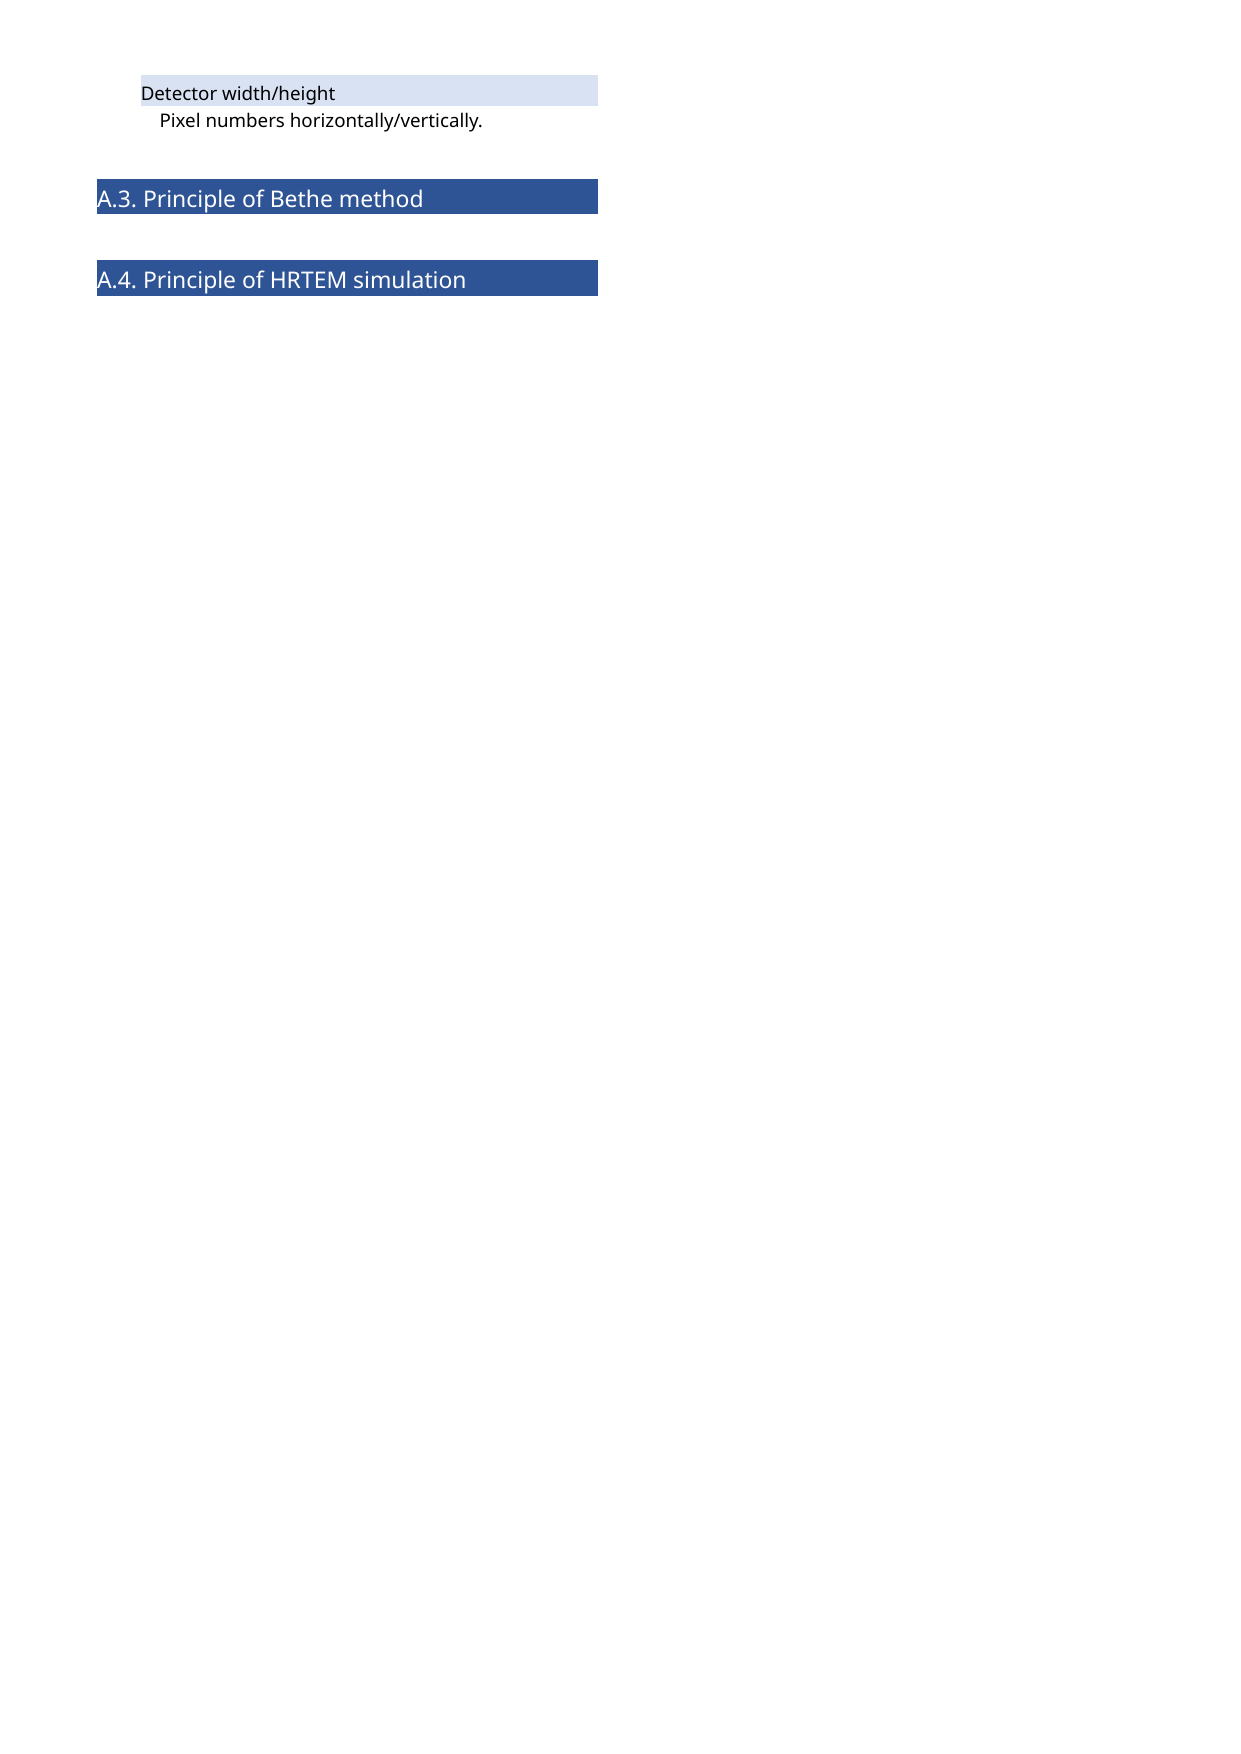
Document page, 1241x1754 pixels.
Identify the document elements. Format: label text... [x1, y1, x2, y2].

subtitle A.4. Principle of HRTEM simulation [97, 260, 598, 296]
subtitle Detector width/height [141, 75, 598, 106]
text Pixel numbers horizontally/vertically. [141, 106, 598, 133]
subtitle A.3. Principle of Bethe method [97, 179, 598, 214]
